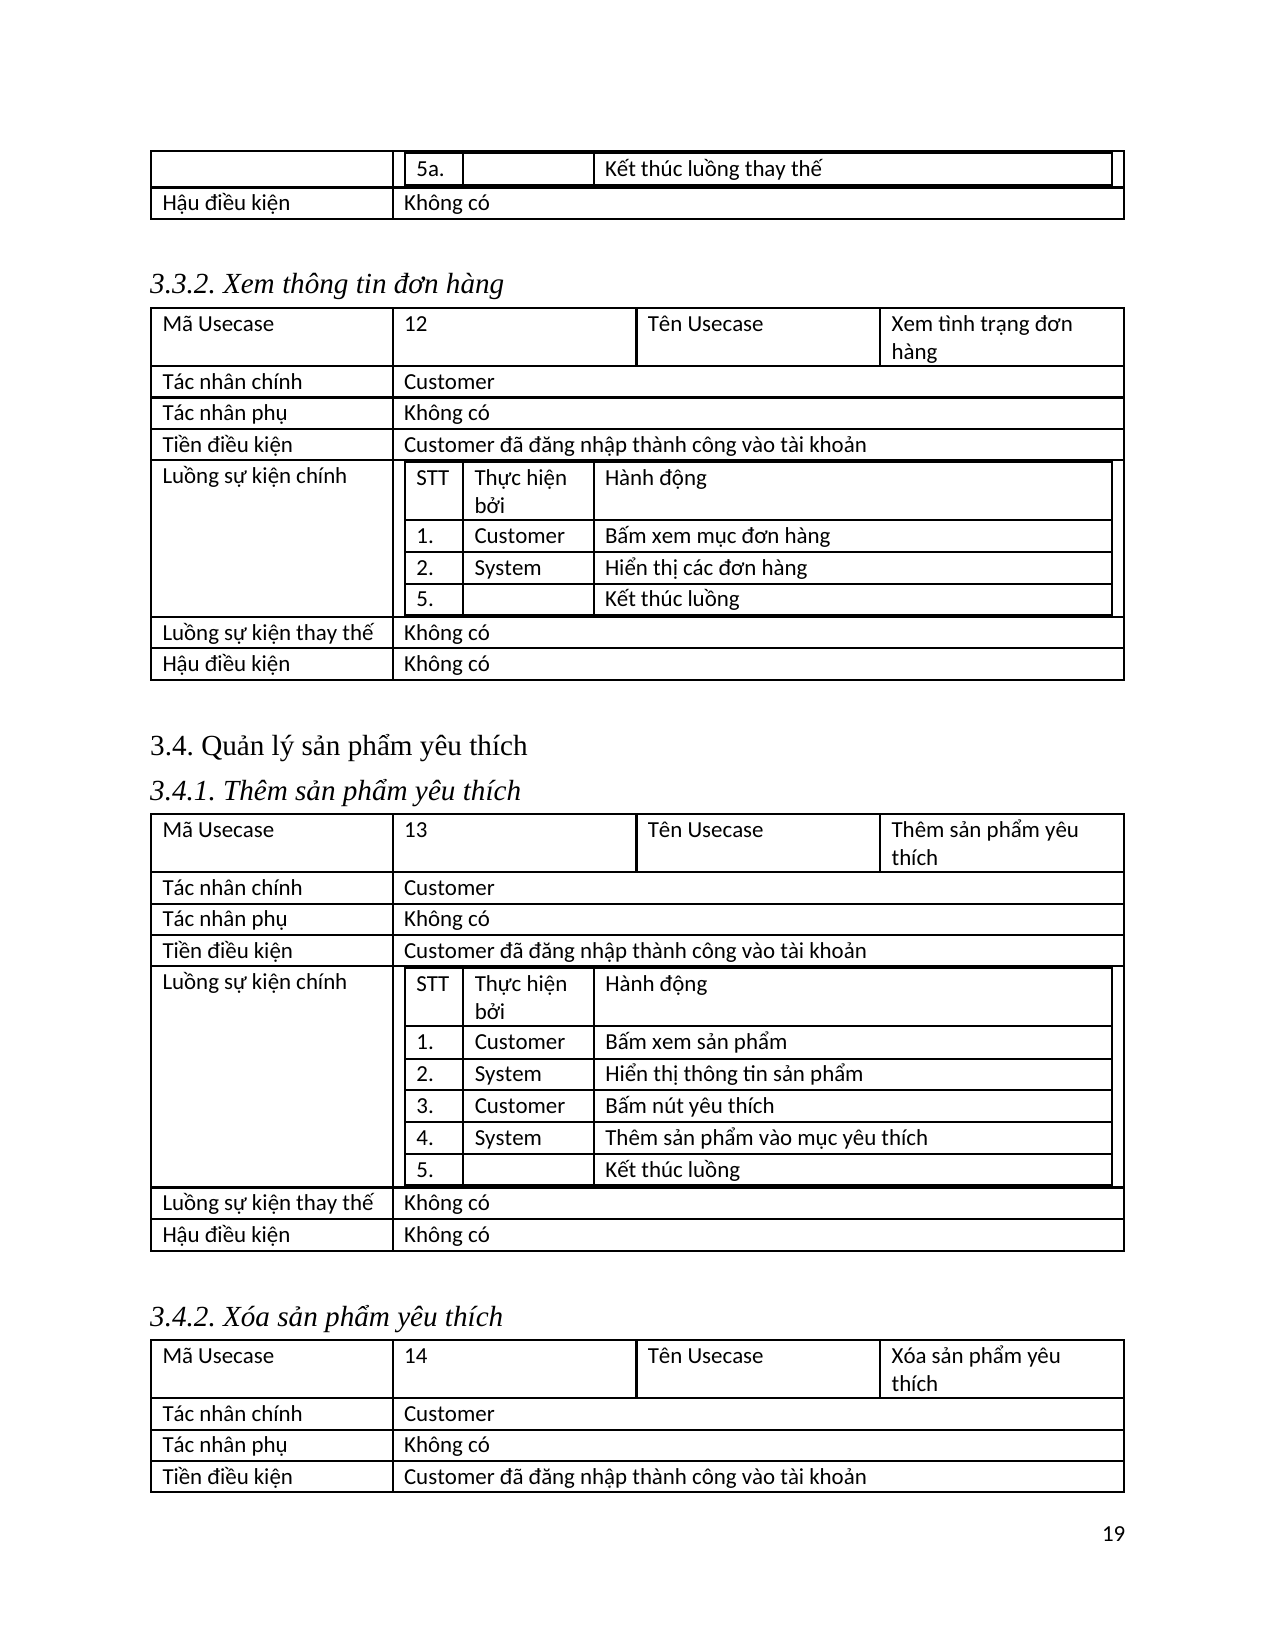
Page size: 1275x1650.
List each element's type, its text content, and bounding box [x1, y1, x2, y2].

table_cell Tác nhân chính [152, 1399, 392, 1428]
table_cell [464, 463, 593, 519]
table_cell Hậu điều kiện [152, 649, 392, 679]
table_header 13 [394, 815, 635, 871]
table_cell Không có [394, 618, 1123, 647]
table_cell Tác nhân phụ [152, 399, 392, 428]
table_cell Tiền điều kiện [152, 430, 392, 459]
table_header Xóa sản phẩm yêu thích [881, 1341, 1123, 1397]
table_cell Tác nhân chính [152, 367, 392, 396]
table_cell [464, 585, 593, 614]
table_cell [595, 1123, 1111, 1153]
table_header Xem tình trạng đơn hàng [881, 309, 1123, 365]
table_cell [406, 969, 462, 1025]
table_cell [464, 1060, 593, 1089]
table_header Mã Usecase [152, 815, 392, 871]
table_cell [406, 1091, 462, 1121]
table_cell [464, 553, 593, 583]
table_cell [595, 463, 1111, 519]
table_cell [595, 1091, 1111, 1121]
table_cell Customer đã đăng nhập thành công vào tài khoản [394, 1462, 1123, 1491]
table_cell [464, 1091, 593, 1121]
table_cell [406, 1060, 462, 1089]
table_cell [595, 521, 1111, 551]
table_header Mã Usecase [152, 309, 392, 365]
table_cell [406, 1155, 462, 1184]
table_cell [1113, 461, 1123, 616]
table_cell [406, 154, 462, 184]
table_cell [595, 154, 1111, 184]
table_cell [595, 585, 1111, 614]
table_cell [394, 967, 404, 1186]
table_cell [464, 1123, 593, 1153]
table_cell [595, 553, 1111, 583]
table_cell Luồng sự kiện thay thế [152, 1189, 392, 1218]
table_cell Tác nhân phụ [152, 905, 392, 934]
table_cell [394, 152, 404, 186]
table_cell Customer [394, 873, 1123, 902]
table_cell Không có [394, 905, 1123, 934]
table_cell [595, 969, 1111, 1025]
table_header Thêm sản phẩm yêu thích [881, 815, 1123, 871]
table_cell Luồng sự kiện thay thế [152, 618, 392, 647]
table_cell [464, 1155, 593, 1184]
table_cell Không có [394, 189, 1123, 218]
table_cell Customer đã đăng nhập thành công vào tài khoản [394, 430, 1123, 459]
table_cell [464, 969, 593, 1025]
table_cell [595, 1060, 1111, 1089]
table_header 14 [394, 1341, 635, 1397]
table_cell [406, 1123, 462, 1153]
table_header Tên Usecase [638, 309, 879, 365]
subtitle 3.4.1. Thêm sản phẩm yêu thích [150, 773, 1125, 806]
table_header Tên Usecase [638, 1341, 879, 1397]
table_cell Tác nhân phụ [152, 1431, 392, 1460]
table_cell [1113, 967, 1123, 1186]
table_cell Không có [394, 1189, 1123, 1218]
table_cell Tác nhân chính [152, 873, 392, 902]
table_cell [152, 152, 392, 186]
table_cell [406, 553, 462, 583]
table_cell [595, 1155, 1111, 1184]
table_cell Luồng sự kiện chính [152, 967, 392, 1186]
table_header Tên Usecase [638, 815, 879, 871]
table_cell Không có [394, 1220, 1123, 1250]
table_cell [464, 1027, 593, 1058]
table_cell Tiền điều kiện [152, 1462, 392, 1491]
table_cell [394, 461, 404, 616]
table_cell Hậu điều kiện [152, 1220, 392, 1250]
subtitle 3.3.2. Xem thông tin đơn hàng [150, 267, 1125, 300]
table_cell Không có [394, 399, 1123, 428]
table_cell [464, 154, 593, 184]
table_cell [406, 463, 462, 519]
subtitle 3.4.2. Xóa sản phẩm yêu thích [150, 1299, 1125, 1332]
subtitle 3.4. Quản lý sản phẩm yêu thích [150, 728, 1125, 762]
table_cell Không có [394, 1431, 1123, 1460]
table_cell Customer [394, 367, 1123, 396]
table_cell Hậu điều kiện [152, 189, 392, 218]
table_cell Luồng sự kiện chính [152, 461, 392, 616]
table_cell [595, 1027, 1111, 1058]
table_cell Tiền điều kiện [152, 936, 392, 965]
table_cell Customer đã đăng nhập thành công vào tài khoản [394, 936, 1123, 965]
table_cell Không có [394, 649, 1123, 679]
table_cell [1113, 152, 1123, 186]
table_cell [406, 521, 462, 551]
table_header Mã Usecase [152, 1341, 392, 1397]
table_cell Customer [394, 1399, 1123, 1428]
table_cell [406, 585, 462, 614]
table_cell [406, 1027, 462, 1058]
table_cell [464, 521, 593, 551]
table_header 12 [394, 309, 635, 365]
